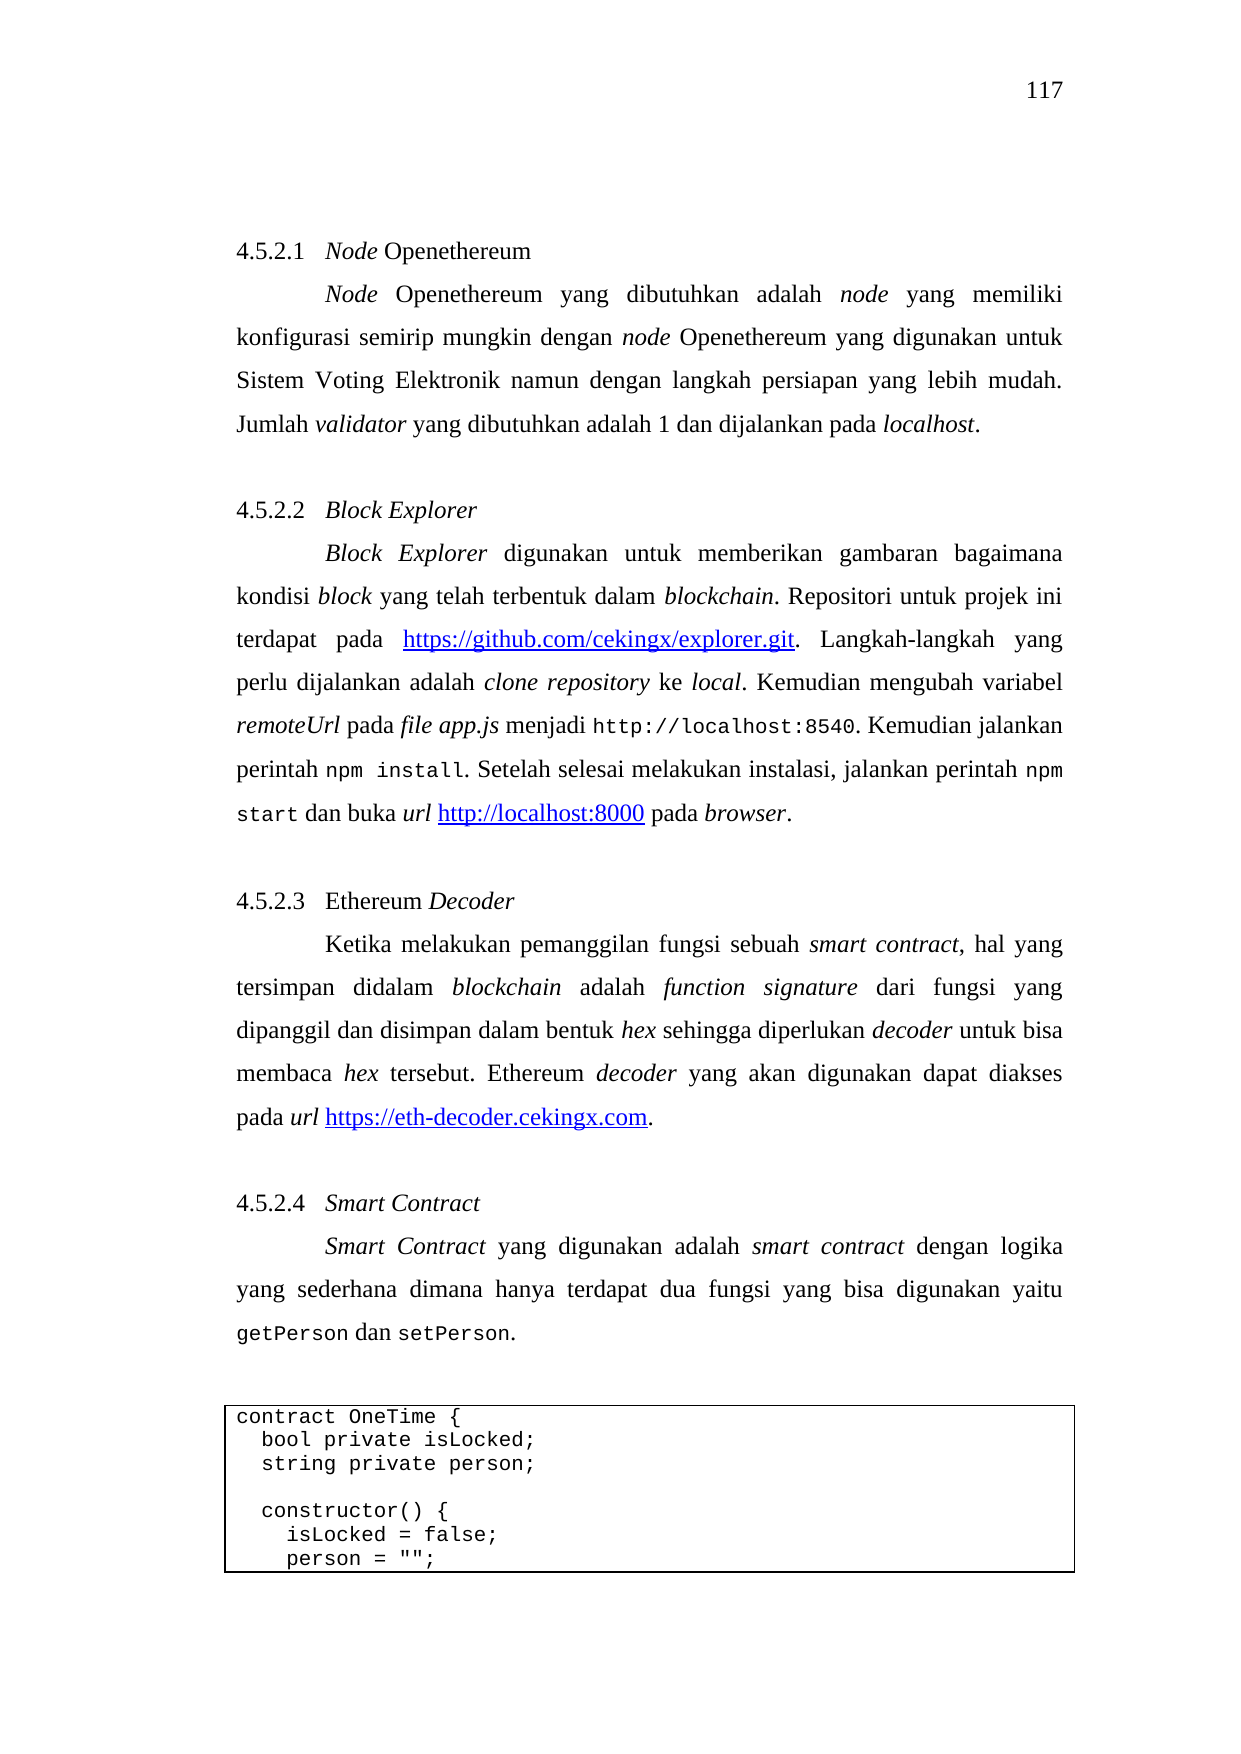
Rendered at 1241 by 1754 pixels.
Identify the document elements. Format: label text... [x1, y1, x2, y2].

list Node Openethereum yang dibutuhkan adalah node yang memiliki konfigurasi semirip mungkin dengan node Openethereum yang digunakan untuk Sistem Voting Elektronik namun dengan langkah persiapan yang lebih mudah. Jumlah validator yang dibutuhkan adalah 1 dan dijalankan pada localhost. [236, 279, 1063, 437]
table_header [226, 1406, 1074, 1571]
list Smart Contract [236, 1188, 1063, 1217]
list Node Openethereum [236, 236, 1063, 265]
list Ketika melakukan pemanggilan fungsi sebuah smart contract, hal yang tersimpan didalam blockchain adalah function signature dari fungsi yang dipanggil dan disimpan dalam bentuk hex sehingga diperlukan decoder untuk bisa membaca hex tersebut. Ethereum decoder yang akan digunakan dapat diakses pada url https://eth-decoder.cekingx.com. [236, 929, 1063, 1130]
list Ethereum Decoder [236, 886, 1063, 915]
list Block Explorer [236, 495, 1063, 524]
list Block Explorer digunakan untuk memberikan gambaran bagaimana kondisi block yang telah terbentuk dalam blockchain. Repositori untuk projek ini terdapat pada https://github.com/cekingx/explorer.git. Langkah-langkah yang perlu dijalankan adalah clone repository ke local. Kemudian mengubah variabel remoteUrl pada file app.js menjadi http://localhost:8540. Kemudian jalankan perintah npm install. Setelah selesai melakukan instalasi, jalankan perintah npm start dan buka url http://localhost:8000 pada browser. [236, 538, 1063, 828]
list Smart Contract yang digunakan adalah smart contract dengan logika yang sederhana dimana hanya terdapat dua fungsi yang bisa digunakan yaitu getPerson dan setPerson. [236, 1231, 1063, 1347]
